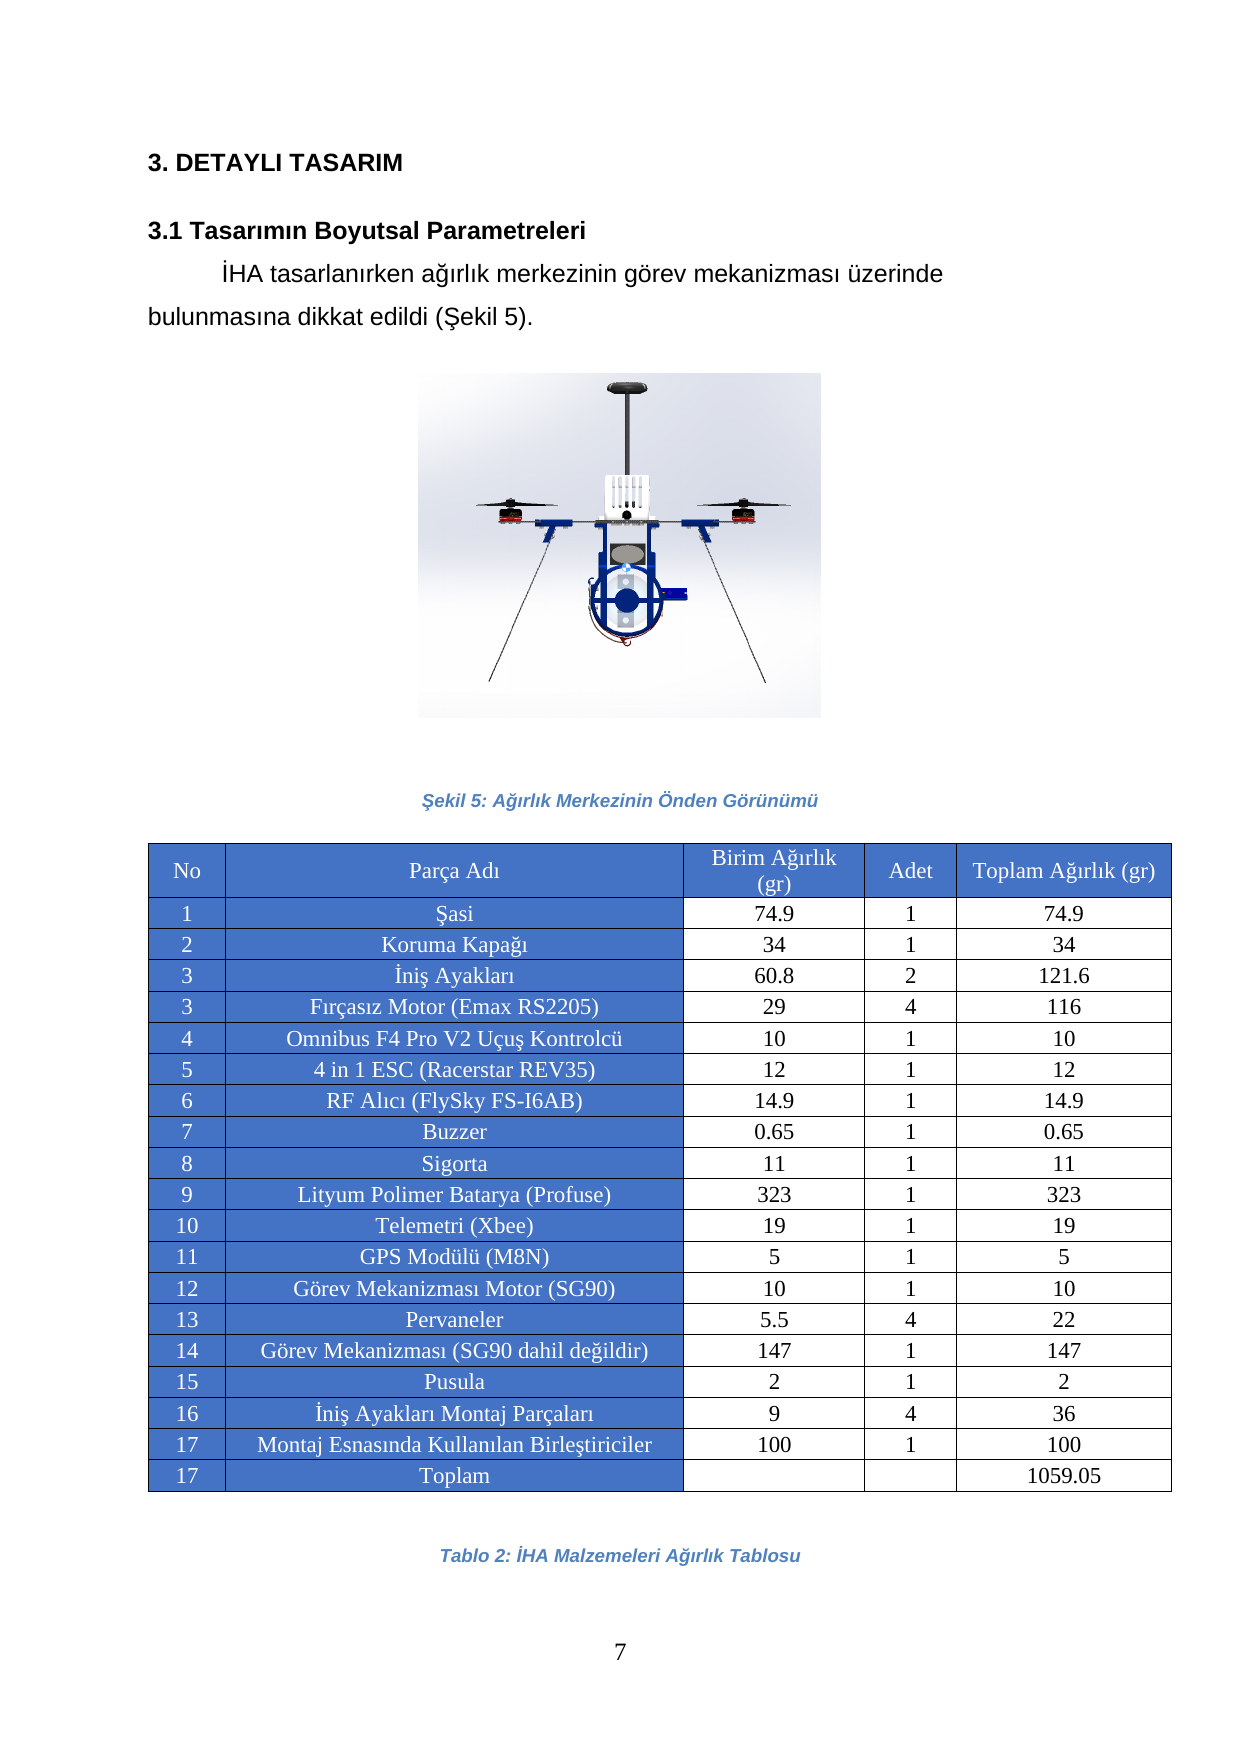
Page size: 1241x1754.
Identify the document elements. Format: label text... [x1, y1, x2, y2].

table_cell 11 [957, 1148, 1171, 1178]
table_cell 1 [865, 1054, 956, 1084]
table_cell Omnibus F4 Pro V2 Uçuş Kontrolcü [226, 1023, 683, 1053]
table_cell 19 [957, 1210, 1171, 1241]
table_cell 7 [149, 1117, 225, 1147]
table_cell 121.6 [957, 960, 1171, 991]
table_cell 10 [684, 1023, 864, 1053]
table_cell 1 [865, 929, 956, 959]
table_cell 1 [865, 1210, 956, 1241]
table_cell 11 [149, 1242, 225, 1272]
table_cell 100 [957, 1429, 1171, 1459]
table_cell 5 [149, 1054, 225, 1084]
table_cell 323 [957, 1179, 1171, 1209]
table_cell 0.65 [684, 1117, 864, 1147]
table_cell 5.5 [684, 1304, 864, 1334]
table_cell RF Alıcı (FlySky FS-I6AB) [226, 1085, 683, 1116]
table_cell 1 [865, 1335, 956, 1366]
table_header Adet [865, 844, 956, 897]
table_cell [684, 1460, 864, 1491]
table_cell Pervaneler [226, 1304, 683, 1334]
table_cell Görev Mekanizması Motor (SG90) [226, 1273, 683, 1303]
table_cell Görev Mekanizması (SG90 dahil değildir) [226, 1335, 683, 1366]
table_cell 1 [865, 1117, 956, 1147]
table_cell 10 [957, 1023, 1171, 1053]
table_cell 1 [149, 898, 225, 928]
table_cell 36 [957, 1398, 1171, 1428]
table_cell 13 [149, 1304, 225, 1334]
table_cell 4 [865, 1398, 956, 1428]
text Şekil 5: Ağırlık Merkezinin Önden Görünümü [148, 790, 1092, 811]
table_cell 9 [149, 1179, 225, 1209]
table_cell 1 [865, 1023, 956, 1053]
picture [418, 373, 821, 718]
table_cell 60.8 [684, 960, 864, 991]
text Tablo 2: İHA Malzemeleri Ağırlık Tablosu [148, 1545, 1092, 1566]
table_cell 1 [865, 1179, 956, 1209]
table_header No [149, 844, 225, 897]
table_cell 16 [149, 1398, 225, 1428]
table_cell 116 [957, 992, 1171, 1022]
table_cell 100 [684, 1429, 864, 1459]
table_cell 4 [865, 992, 956, 1022]
table_cell 1 [865, 1148, 956, 1178]
table_cell 1 [865, 898, 956, 928]
table_cell 1 [865, 1273, 956, 1303]
table_cell [865, 1460, 956, 1491]
table_cell 2 [149, 929, 225, 959]
table_cell 4 [149, 1023, 225, 1053]
table_cell 8 [149, 1148, 225, 1178]
table_cell 1 [865, 1085, 956, 1116]
table_cell 14.9 [684, 1085, 864, 1116]
table_cell 4 [865, 1304, 956, 1334]
table_cell 1059.05 [957, 1460, 1171, 1491]
table_cell 3 [149, 960, 225, 991]
table_cell 10 [149, 1210, 225, 1241]
table_header Birim Ağırlık (gr) [684, 844, 864, 897]
table_cell 323 [684, 1179, 864, 1209]
table_cell İniş Ayakları [226, 960, 683, 991]
table_cell 2 [684, 1367, 864, 1397]
table_cell Fırçasız Motor (Emax RS2205) [226, 992, 683, 1022]
table_cell 1 [865, 1429, 956, 1459]
table_cell 9 [684, 1398, 864, 1428]
table_cell Telemetri (Xbee) [226, 1210, 683, 1241]
table_cell 12 [684, 1054, 864, 1084]
subtitle 3. DETAYLI TASARIM [148, 148, 1092, 176]
table_cell 19 [684, 1210, 864, 1241]
table_cell 0.65 [957, 1117, 1171, 1147]
table_cell 1 [865, 1242, 956, 1272]
table_cell Montaj Esnasında Kullanılan Birleştiriciler [226, 1429, 683, 1459]
table_cell 29 [684, 992, 864, 1022]
table_cell 2 [865, 960, 956, 991]
table_cell 74.9 [684, 898, 864, 928]
table_cell Şasi [226, 898, 683, 928]
table_cell 17 [149, 1460, 225, 1491]
table_cell 12 [149, 1273, 225, 1303]
table_cell 34 [957, 929, 1171, 959]
table_cell Lityum Polimer Batarya (Profuse) [226, 1179, 683, 1209]
table_cell 147 [957, 1335, 1171, 1366]
table_cell 12 [957, 1054, 1171, 1084]
subtitle 3.1 Tasarımın Boyutsal Parametreleri [148, 216, 1092, 244]
table_cell 14 [149, 1335, 225, 1366]
table_header Parça Adı [226, 844, 683, 897]
text İHA tasarlanırken ağırlık merkezinin görev mekanizması üzerinde bulunmasına dikkat edildi (Şekil 5). [148, 259, 1092, 331]
table_cell 1 [865, 1367, 956, 1397]
table_cell 74.9 [957, 898, 1171, 928]
table_cell 15 [149, 1367, 225, 1397]
table_cell 14.9 [957, 1085, 1171, 1116]
table_cell 17 [149, 1429, 225, 1459]
table_cell Buzzer [226, 1117, 683, 1147]
table_cell 147 [684, 1335, 864, 1366]
table_cell Sigorta [226, 1148, 683, 1178]
table_cell 5 [957, 1242, 1171, 1272]
table_cell 34 [684, 929, 864, 959]
table_cell 10 [957, 1273, 1171, 1303]
table_cell Koruma Kapağı [226, 929, 683, 959]
table_cell 11 [684, 1148, 864, 1178]
table_cell Pusula [226, 1367, 683, 1397]
table_cell 10 [684, 1273, 864, 1303]
table_cell 2 [957, 1367, 1171, 1397]
table_header Toplam Ağırlık (gr) [957, 844, 1171, 897]
table_cell 22 [957, 1304, 1171, 1334]
table_cell 3 [149, 992, 225, 1022]
table_cell 6 [149, 1085, 225, 1116]
table_cell 4 in 1 ESC (Racerstar REV35) [226, 1054, 683, 1084]
table_cell 5 [684, 1242, 864, 1272]
table_cell İniş Ayakları Montaj Parçaları [226, 1398, 683, 1428]
table_cell GPS Modülü (M8N) [226, 1242, 683, 1272]
table_cell Toplam [226, 1460, 683, 1491]
